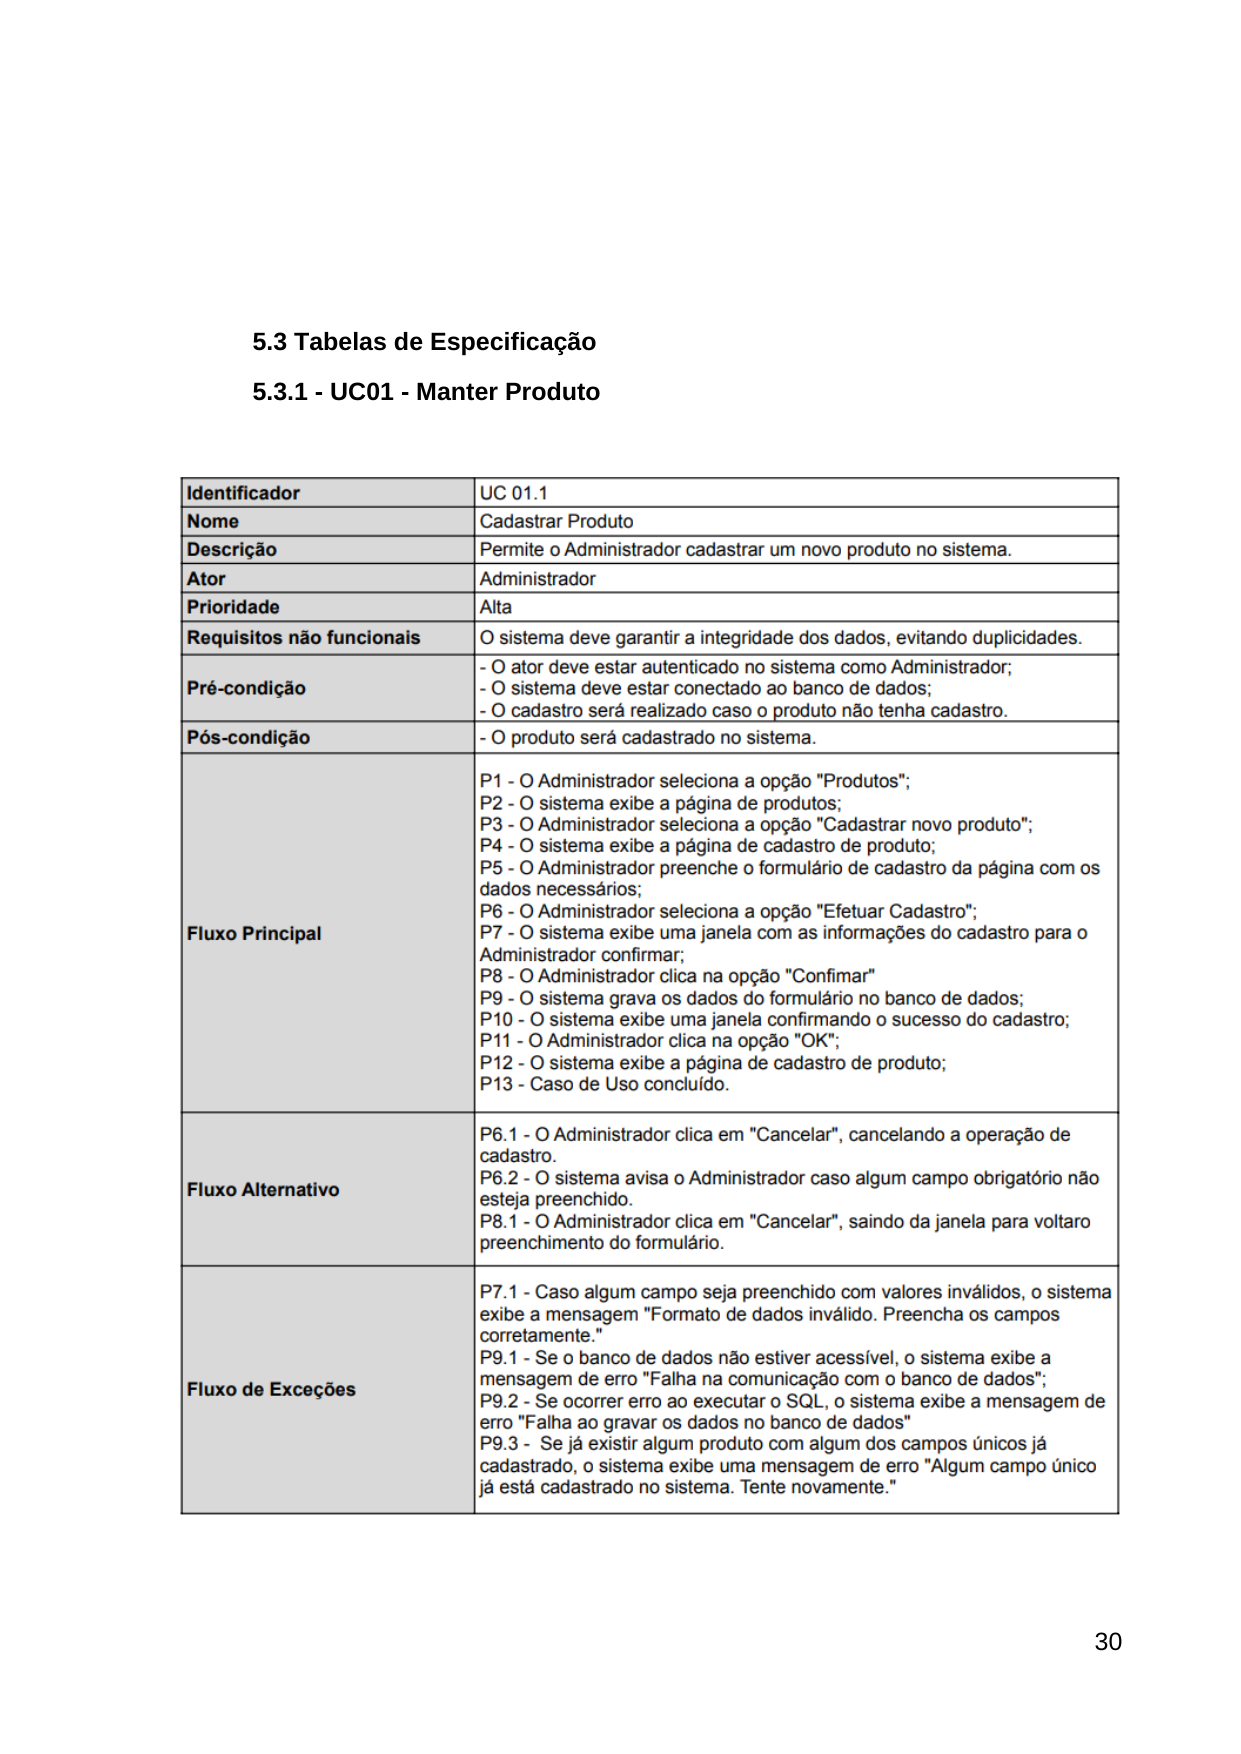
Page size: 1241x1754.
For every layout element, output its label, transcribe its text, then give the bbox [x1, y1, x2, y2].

picture [177, 469, 1123, 1518]
subtitle 5.3 Tabelas de Especificação [177, 327, 1122, 356]
subtitle 5.3.1 - UC01 - Manter Produto [177, 377, 1122, 406]
